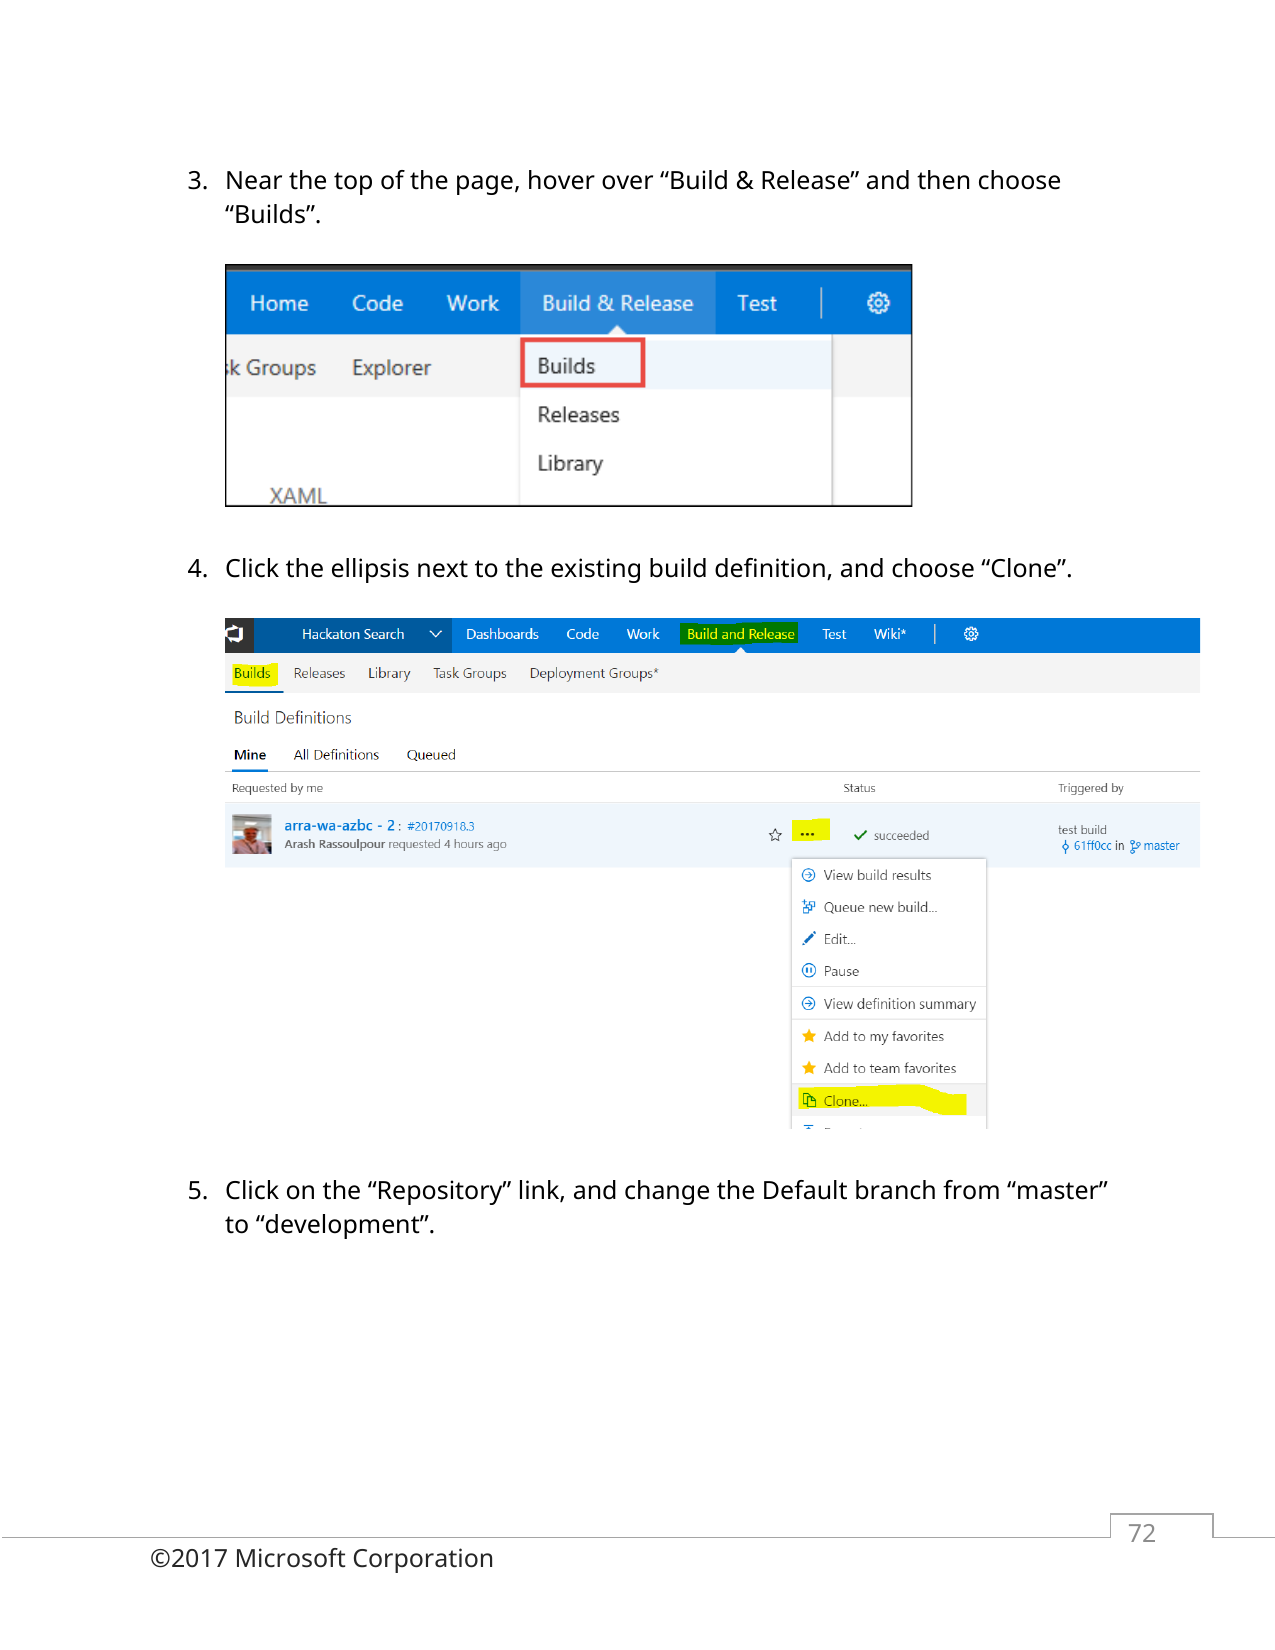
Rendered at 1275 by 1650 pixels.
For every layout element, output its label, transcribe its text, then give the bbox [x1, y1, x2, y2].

picture [225, 264, 913, 507]
list Click on the “Repository” link, and change the Default branch from “master” to “development”. [187, 1173, 1125, 1241]
picture [225, 618, 1200, 1129]
